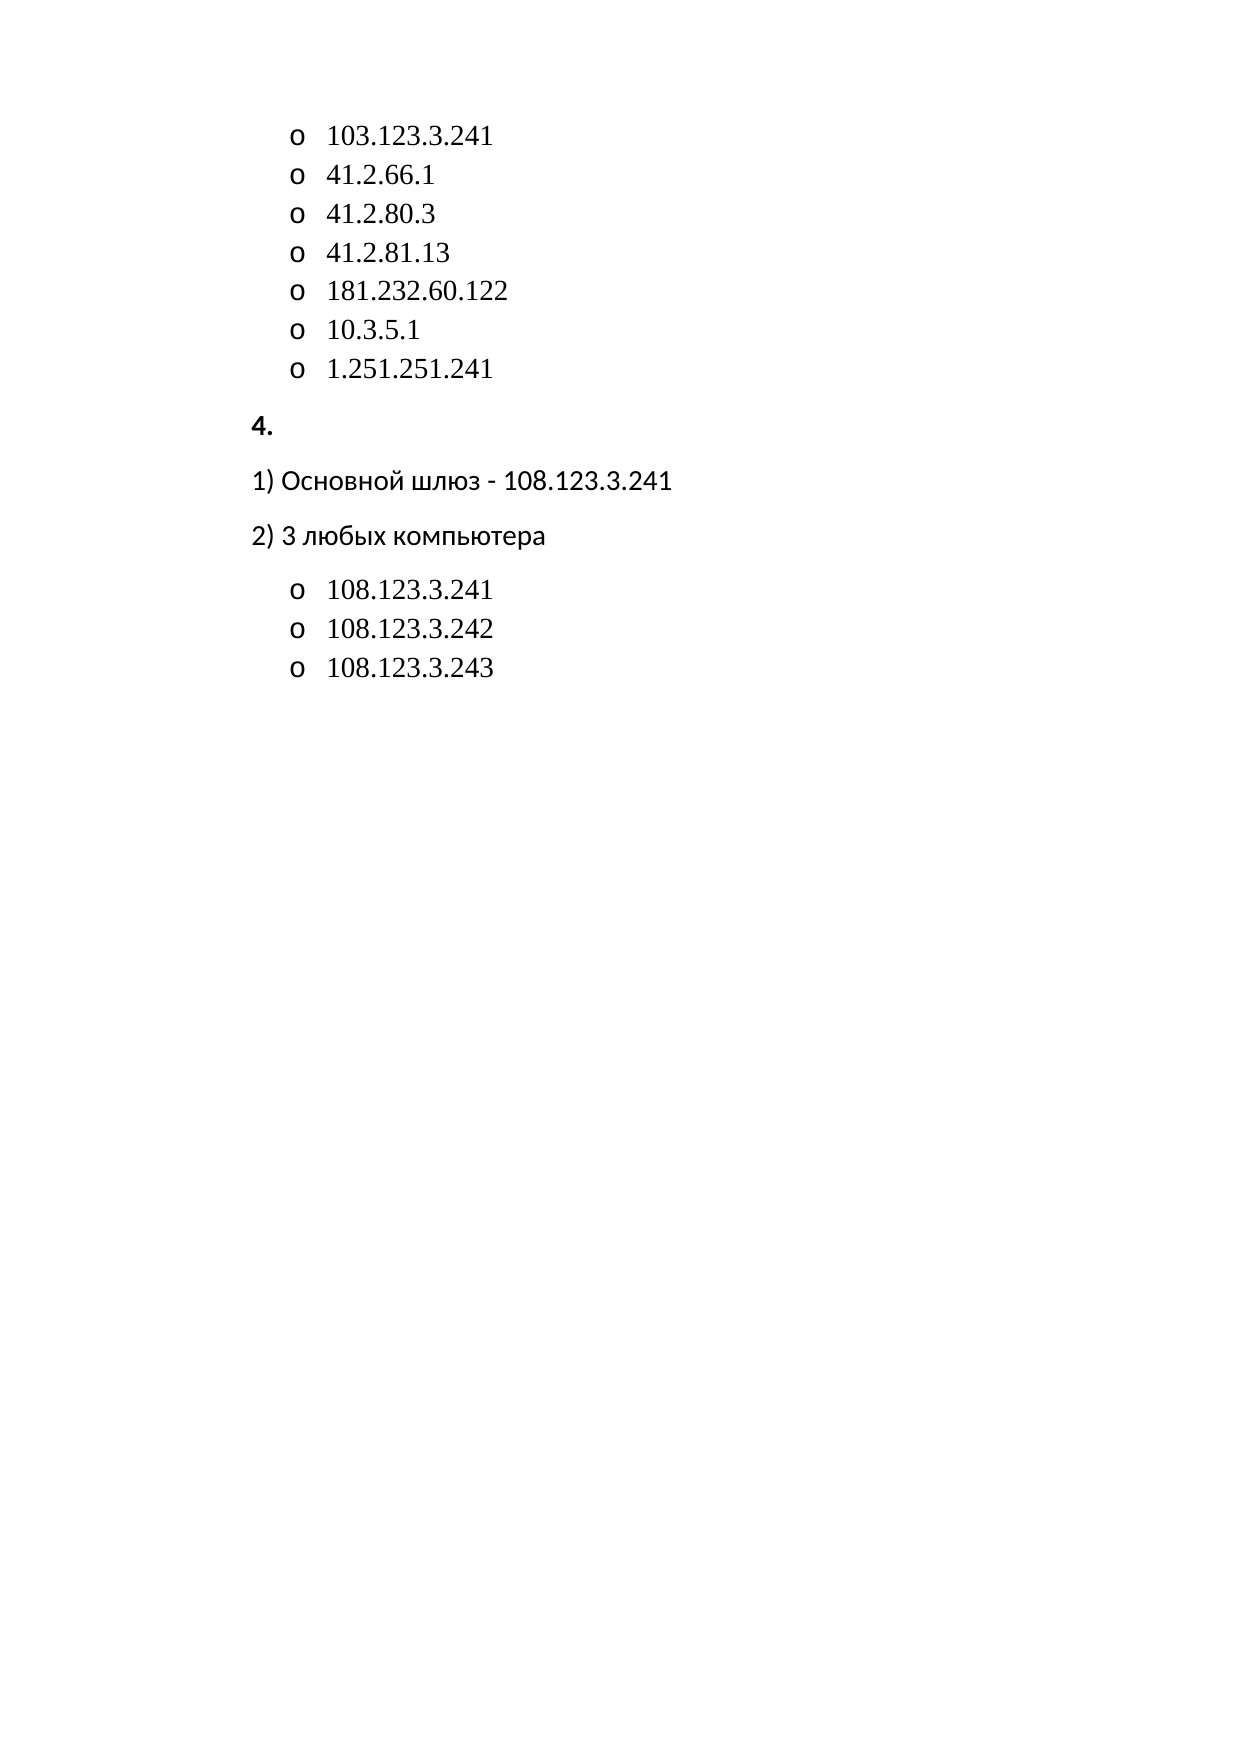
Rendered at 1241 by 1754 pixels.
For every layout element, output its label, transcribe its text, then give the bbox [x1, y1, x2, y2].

text 2) 3 любых компьютера [251, 517, 1152, 553]
list 108.123.3.243 [288, 650, 1152, 686]
list 1.251.251.241 [288, 351, 1152, 387]
list 41.2.81.13 [288, 235, 1152, 271]
list 41.2.80.3 [288, 196, 1152, 232]
list 10.3.5.1 [288, 312, 1152, 348]
text 1) Основной шлюз - 108.123.3.241 [251, 462, 1152, 497]
list 181.232.60.122 [288, 273, 1152, 309]
list 108.123.3.242 [288, 611, 1152, 647]
text 4. [251, 407, 1152, 442]
list 108.123.3.241 [288, 572, 1152, 608]
list 103.123.3.241 [288, 118, 1152, 154]
list 41.2.66.1 [288, 157, 1152, 193]
